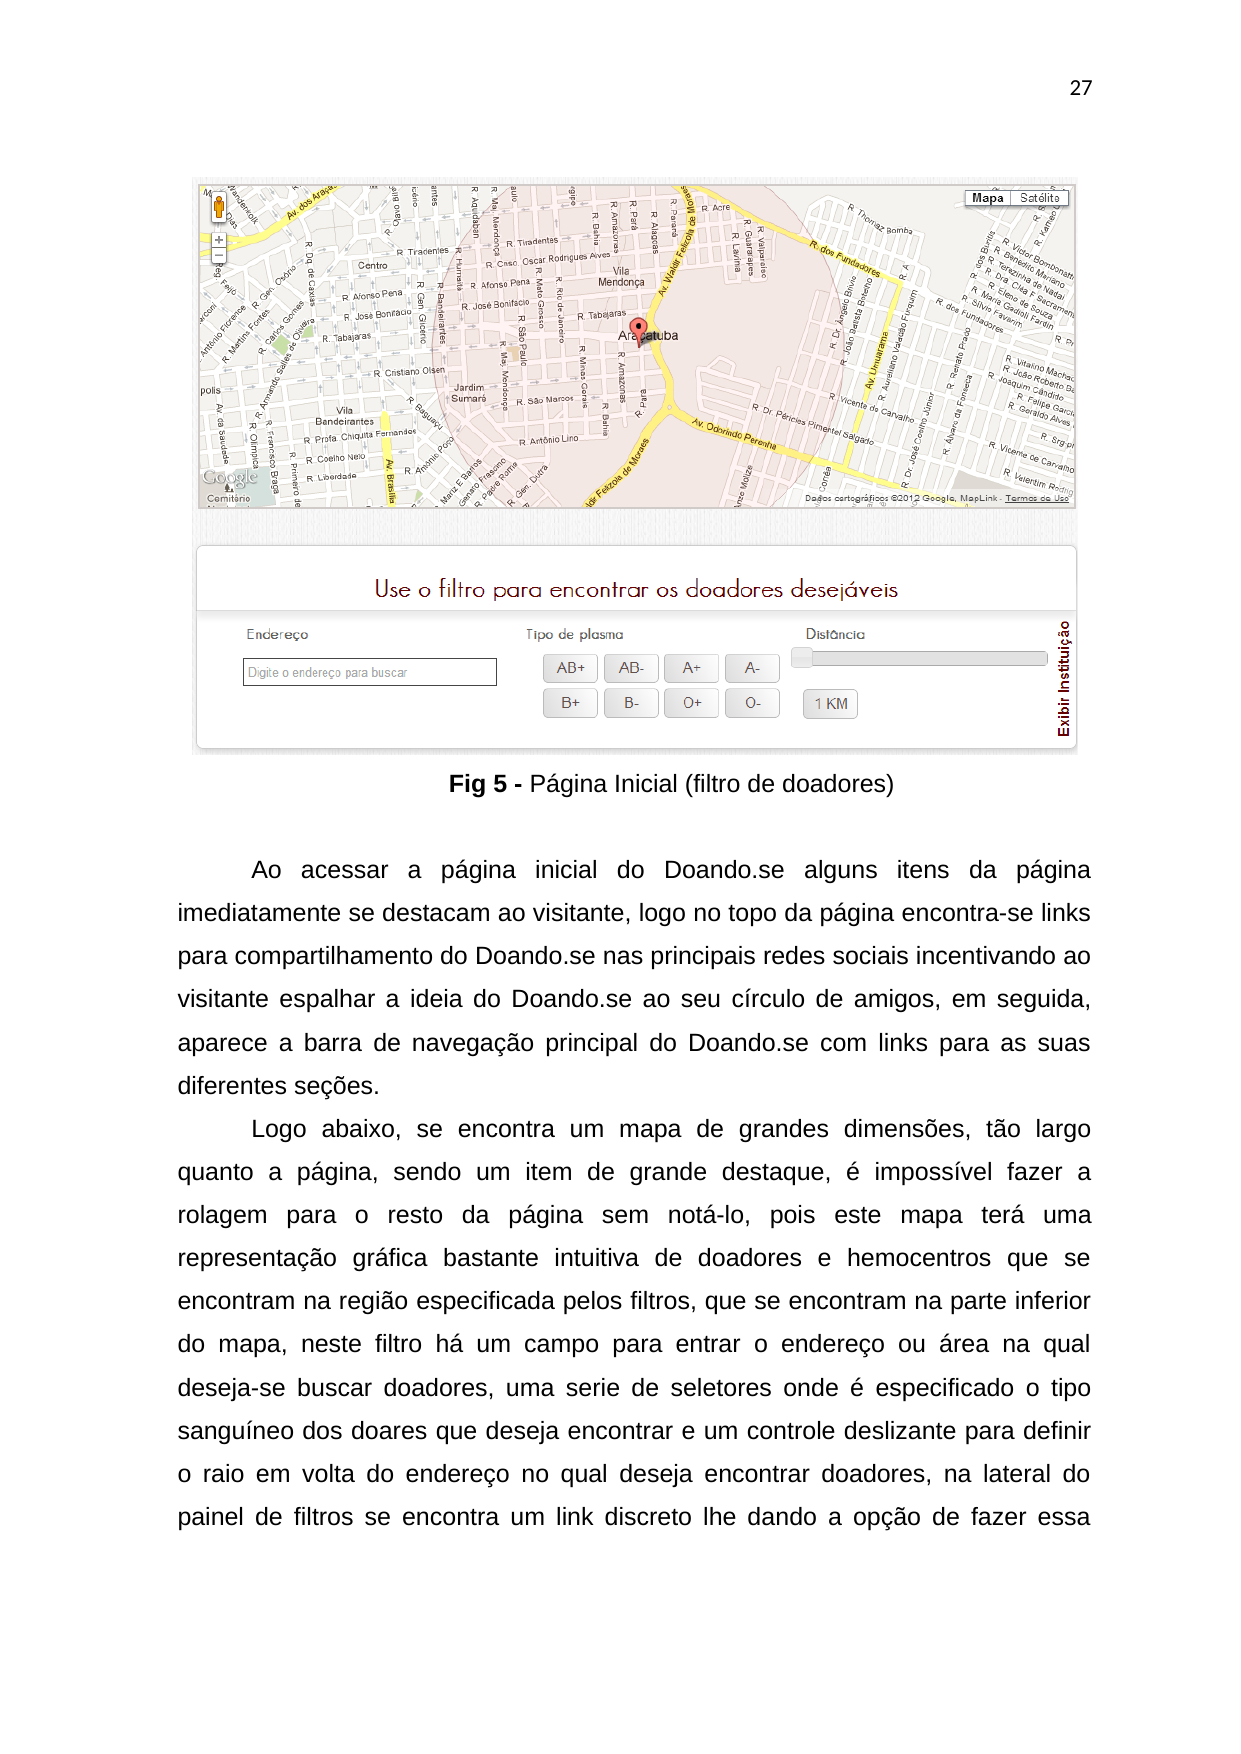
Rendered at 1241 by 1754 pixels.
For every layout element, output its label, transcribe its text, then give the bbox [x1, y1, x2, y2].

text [177, 1114, 1092, 1531]
picture [192, 177, 1078, 755]
text Ao acessar a página inicial do Doando.se alguns itens da página imediatamente se destacam ao visitante, logo no topo da página encontra-se links para compartilhamento do Doando.se nas principais redes sociais incentivando ao visitante espalhar a ideia do Doando.se ao seu círculo de amigos, em seguida, aparece a barra de navegação principal do Doando.se com links para as suas diferentes seções. [177, 855, 1092, 1099]
text Fig 5 - Página Inicial (filtro de doadores) [177, 769, 1092, 798]
